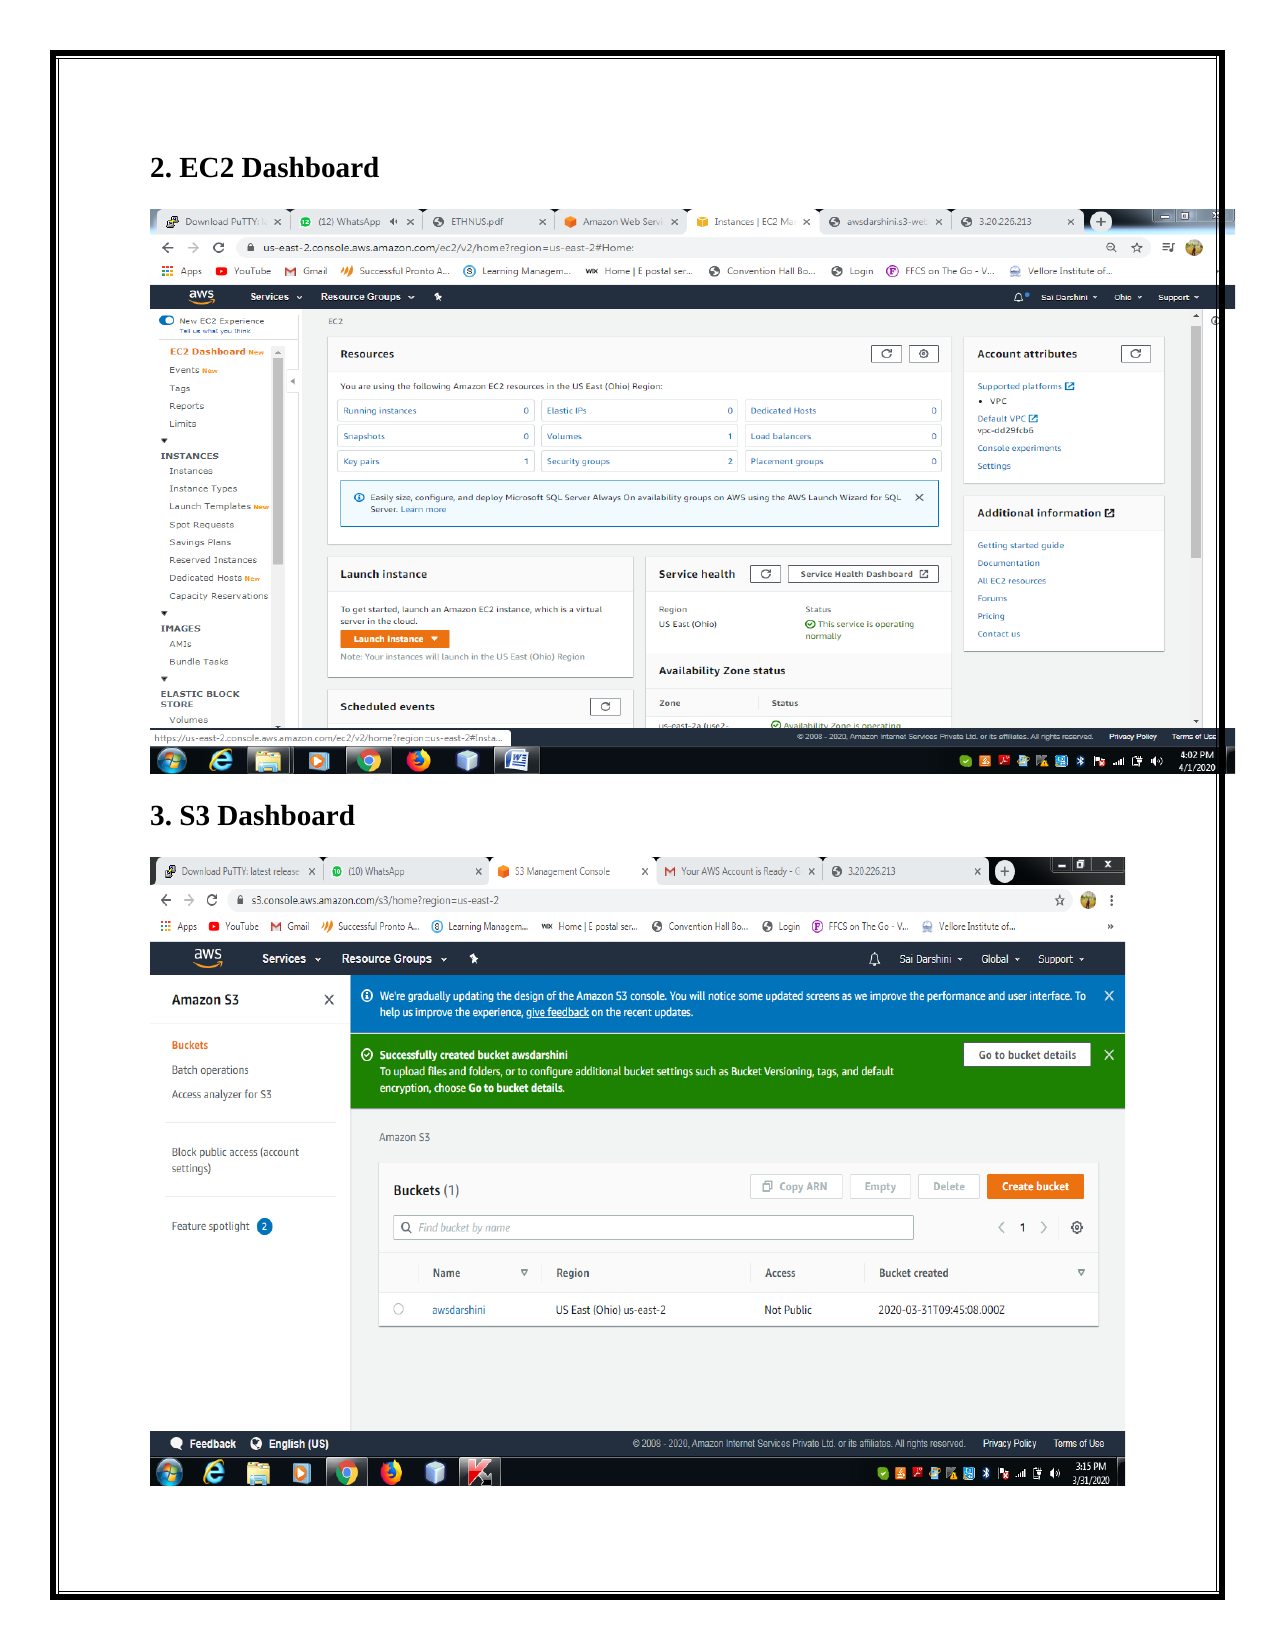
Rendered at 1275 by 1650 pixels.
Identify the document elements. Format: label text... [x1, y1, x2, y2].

picture [1225, 209, 1236, 774]
picture [150, 209, 1216, 774]
picture [150, 857, 1125, 1486]
text 2. EC2 Dashboard [150, 150, 1125, 183]
text 3. S3 Dashboard [150, 798, 1125, 832]
